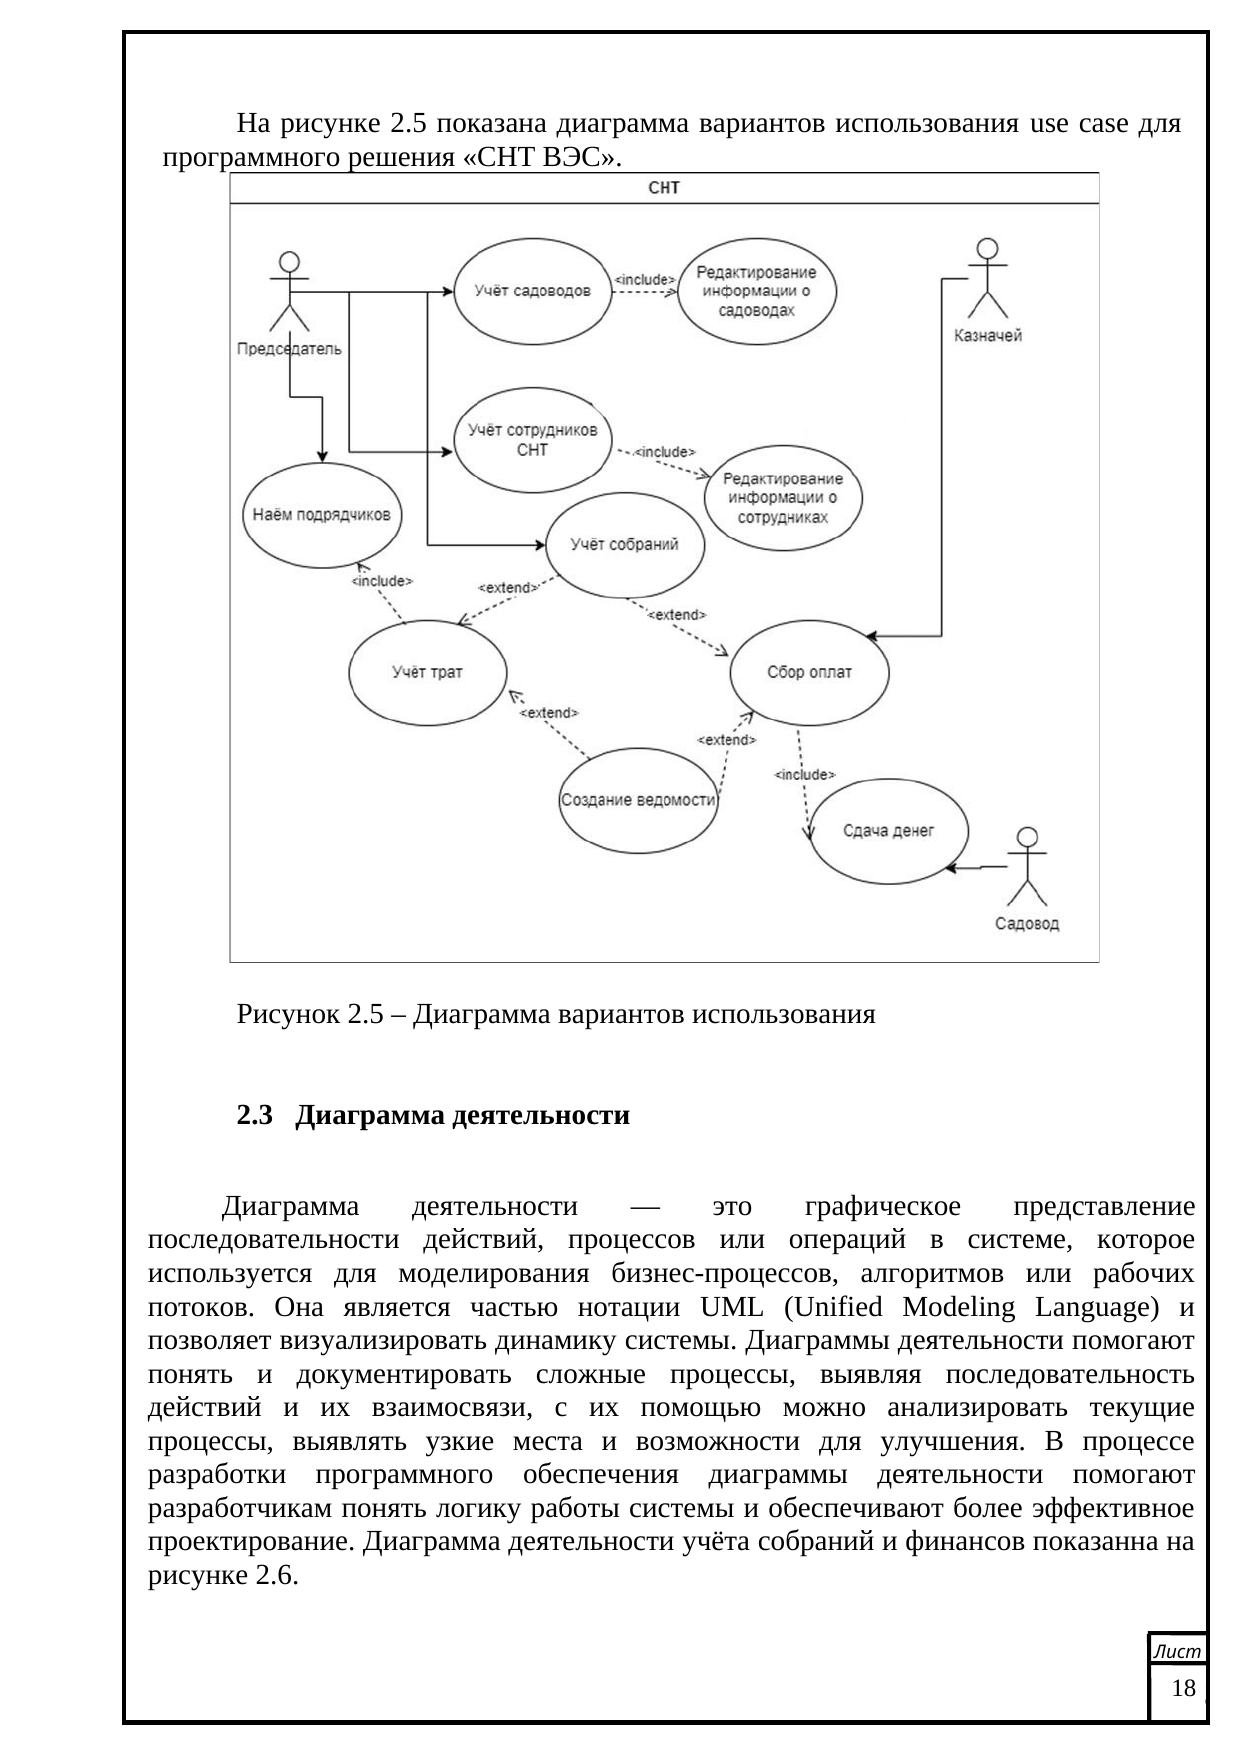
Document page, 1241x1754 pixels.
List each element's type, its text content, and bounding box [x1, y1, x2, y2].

picture [229, 172, 1100, 963]
text Диаграмма деятельности — это графическое представление последовательности действий, процессов или операций в системе, которое используется для моделирования бизнес-процессов, алгоритмов или рабочих потоков. Она является частью нотации UML (Unified Modeling Language) и позволяет визуализировать динамику системы. Диаграммы деятельности помогают понять и документировать сложные процессы, выявляя последовательность действий и их взаимосвязи, с их помощью можно анализировать текущие процессы, выявлять узкие места и возможности для улучшения. В процессе разработки программного обеспечения диаграммы деятельности помогают разработчикам понять логику работы системы и обеспечивают более эффективное проектирование. Диаграмма деятельности учёта собраний и финансов показанна на рисунке 2.6. [148, 1188, 1196, 1591]
subtitle Диаграмма деятельности [162, 1097, 1181, 1131]
text Рисунок 2.5 – Диаграмма вариантов использования [162, 996, 1181, 1030]
text На рисунке 2.5 показана диаграмма вариантов использования use case для программного решения «СНТ ВЭС». [162, 106, 1181, 173]
